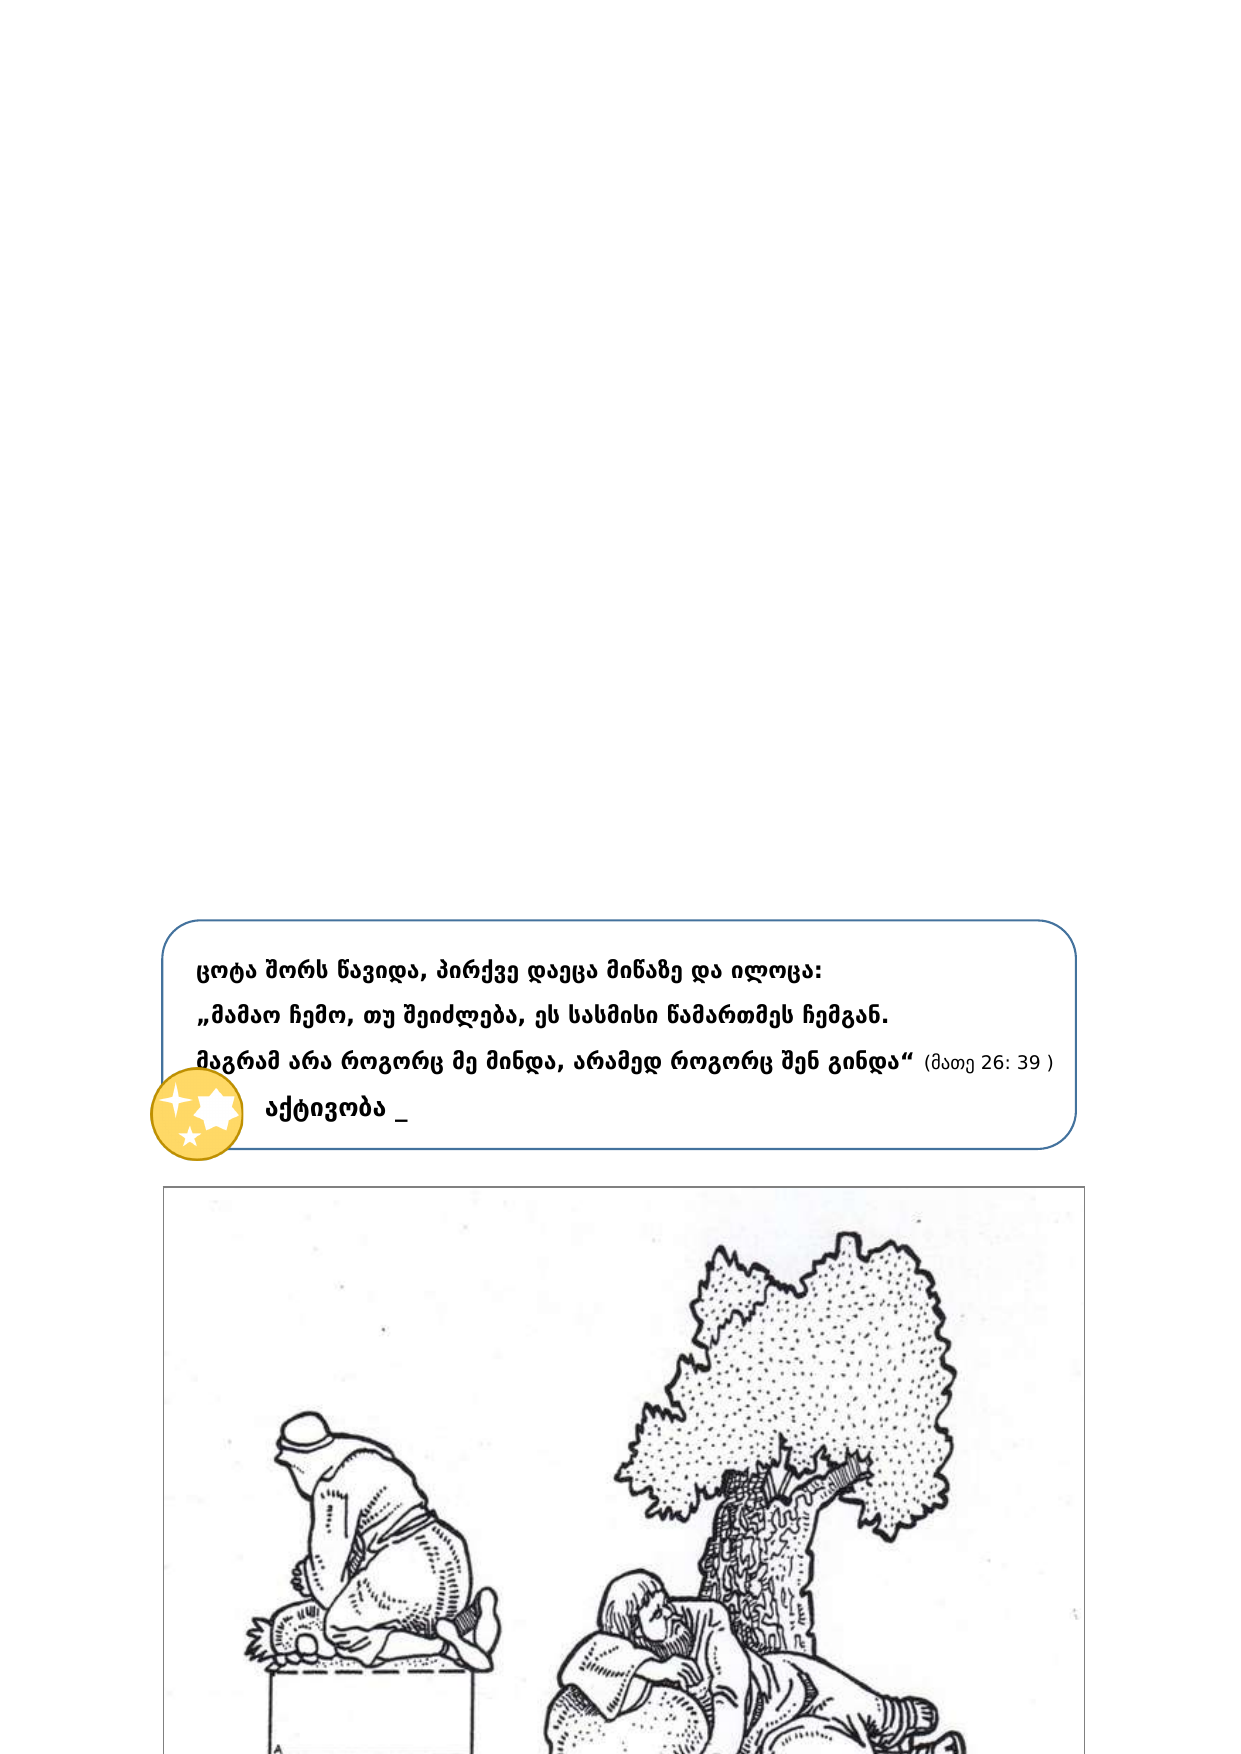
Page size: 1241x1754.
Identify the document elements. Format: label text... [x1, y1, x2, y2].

text ცოტა შორს წავიდა, პირქვე დაეცა მიწაზე და ილოცა: [150, 957, 1090, 984]
picture [150, 1067, 244, 1161]
text მაგრამ არა როგორც მე მინდა, არამედ როგორც შენ გინდა“ (მათე 26: 39 ) [150, 1048, 1090, 1075]
text აქტივობა _ [244, 1093, 1090, 1123]
text „მამაო ჩემო, თუ შეიძლება, ეს სასმისი წამართმეს ჩემგან. [150, 1003, 1090, 1029]
picture [164, 1188, 1084, 1754]
